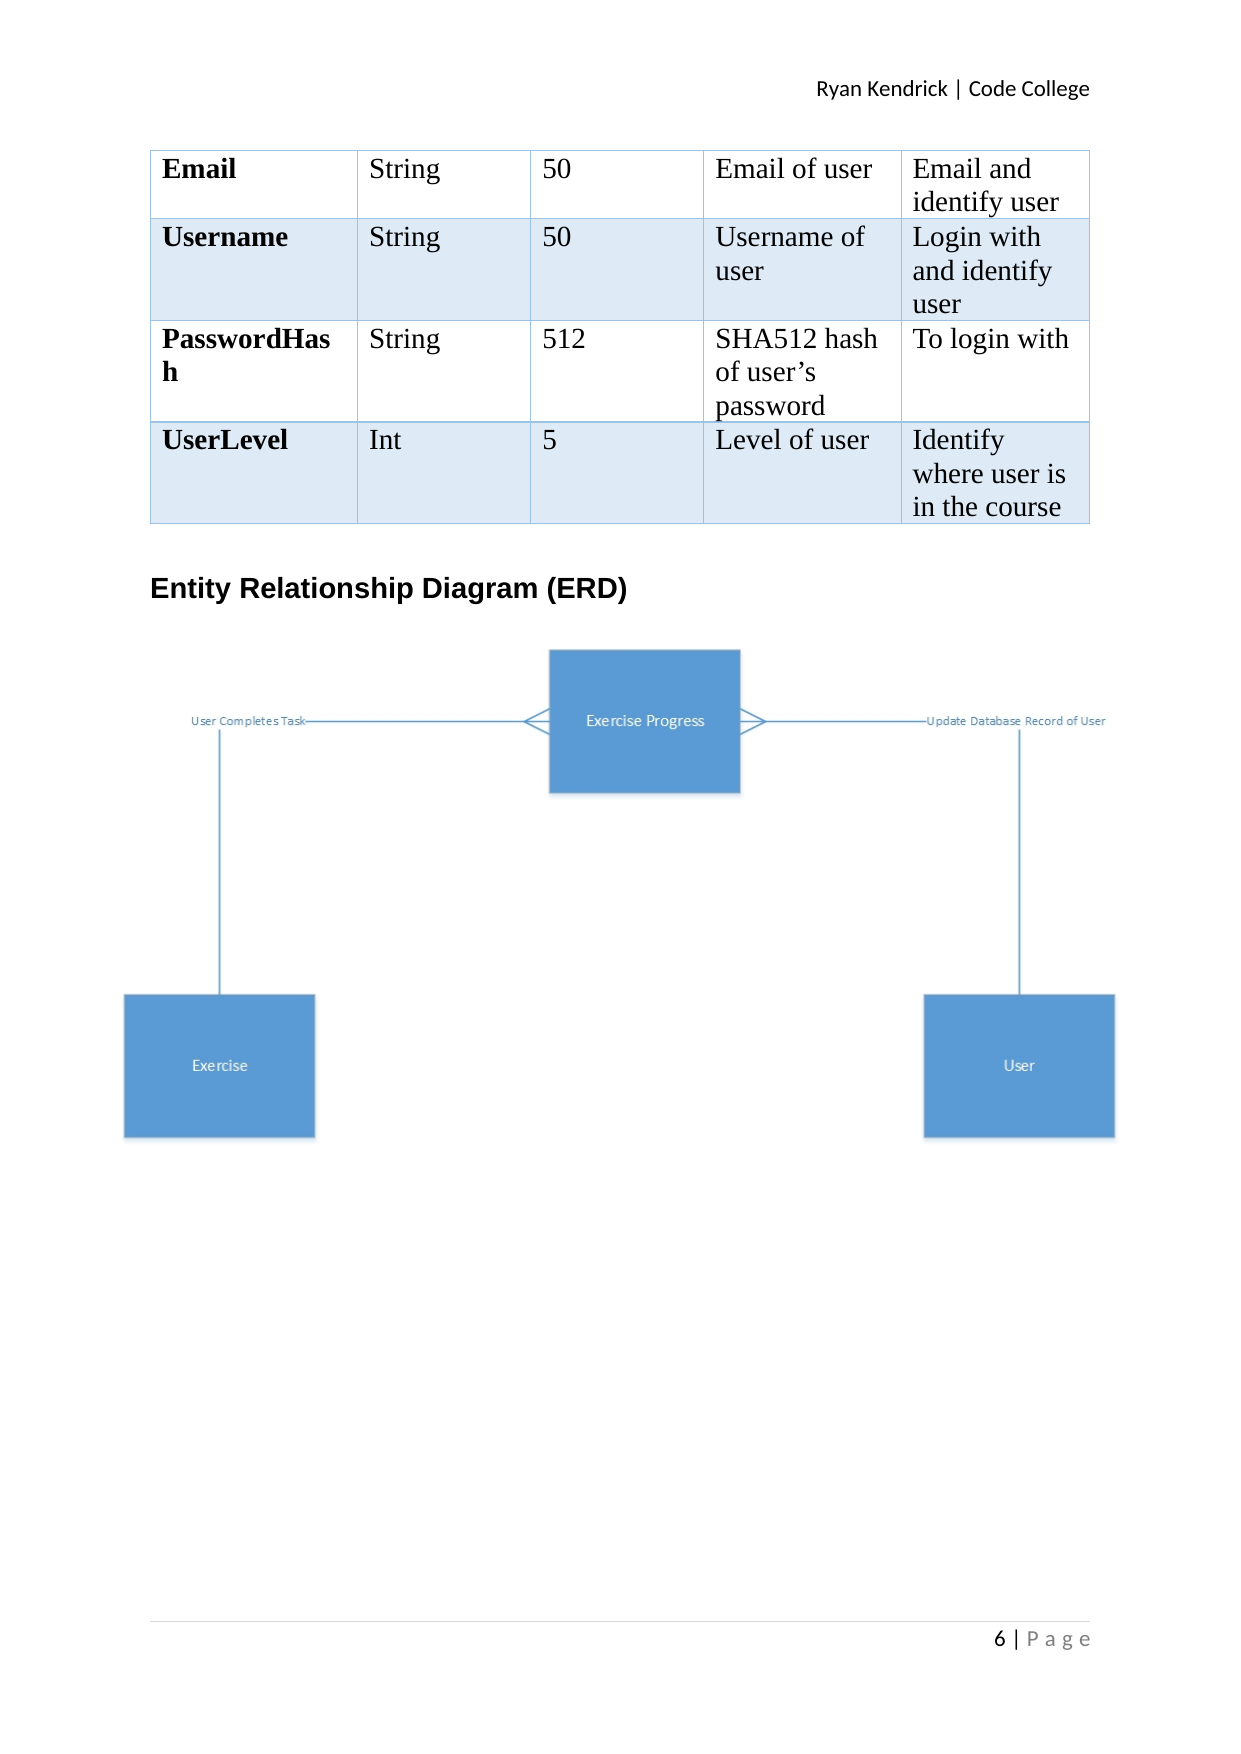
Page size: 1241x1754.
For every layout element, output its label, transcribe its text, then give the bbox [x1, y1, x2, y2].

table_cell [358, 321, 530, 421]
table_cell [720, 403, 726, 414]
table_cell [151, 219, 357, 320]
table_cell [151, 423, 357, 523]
picture [118, 647, 1122, 1147]
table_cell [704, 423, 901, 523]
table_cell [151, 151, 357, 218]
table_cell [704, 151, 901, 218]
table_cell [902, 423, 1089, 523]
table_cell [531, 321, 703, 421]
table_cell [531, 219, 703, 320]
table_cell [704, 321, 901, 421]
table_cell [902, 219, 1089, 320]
subtitle Entity Relationship Diagram (ERD) [150, 571, 1090, 604]
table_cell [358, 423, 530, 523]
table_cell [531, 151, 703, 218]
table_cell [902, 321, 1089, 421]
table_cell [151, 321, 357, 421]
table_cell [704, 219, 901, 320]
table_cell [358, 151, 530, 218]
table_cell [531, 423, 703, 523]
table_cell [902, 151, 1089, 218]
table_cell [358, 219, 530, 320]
